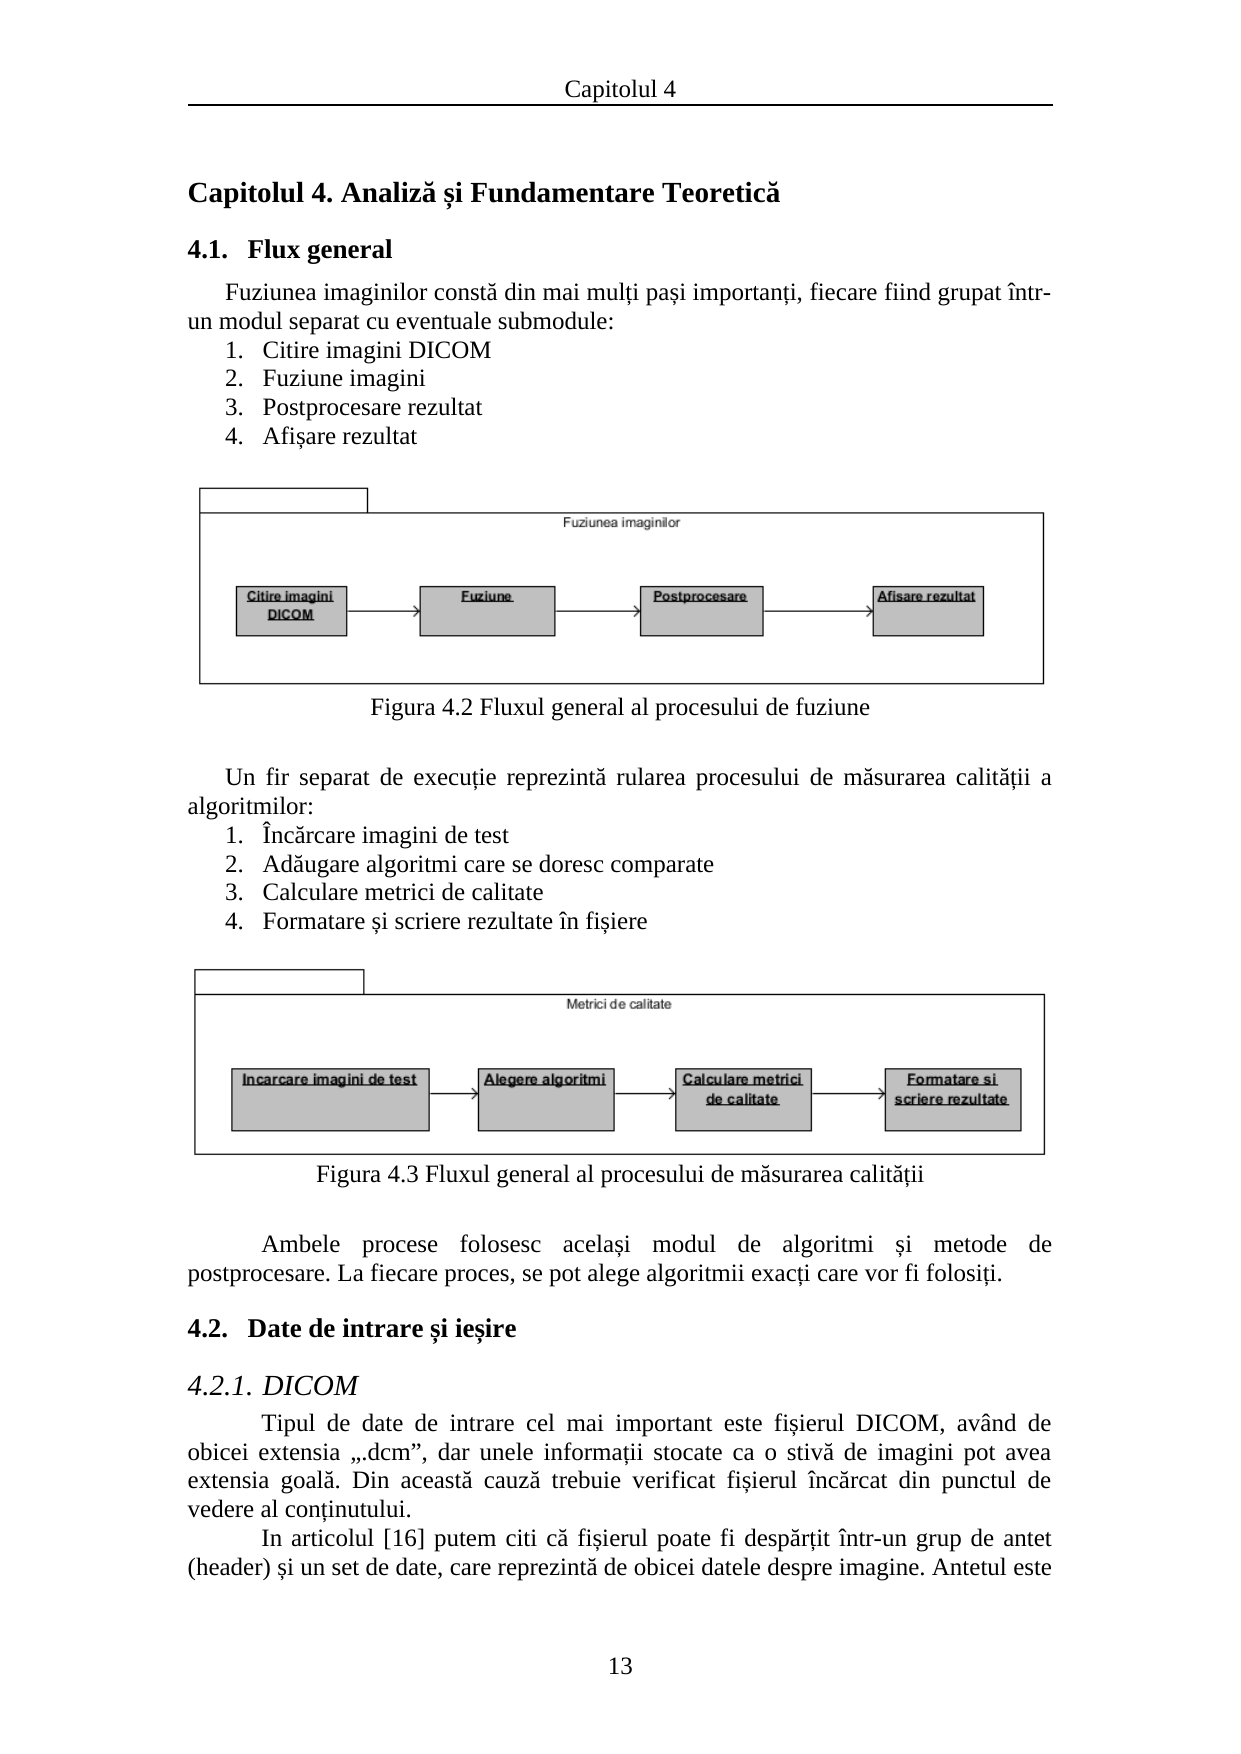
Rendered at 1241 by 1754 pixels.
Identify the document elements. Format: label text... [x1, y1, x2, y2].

text Un fir separat de execuție reprezintă rularea procesului de măsurarea calității a algoritmilor: [187, 762, 1053, 820]
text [187, 1523, 1053, 1581]
list Afișare rezultat [225, 421, 1053, 450]
text Tipul de date de intrare cel mai important este fișierul DICOM, având de obicei extensia „.dcm”, dar unele informații stocate ca o stivă de imagini pot avea extensia goală. Din această cauză trebuie verificat fișierul încărcat din punctul de vedere al conținutului. [187, 1408, 1053, 1523]
picture [187, 963, 1055, 1160]
subtitle Analiză și Fundamentare Teoretică [187, 175, 1053, 208]
text Ambele procese folosesc același modul de algoritmi și metode de postprocesare. La fiecare proces, se pot alege algoritmii exacți care vor fi folosiți. [187, 1229, 1053, 1287]
list Citire imagini DICOM [225, 335, 1053, 363]
list Postprocesare rezultat [225, 392, 1053, 421]
subtitle DICOM [187, 1368, 1053, 1402]
subtitle Flux general [187, 233, 1053, 265]
list Formatare și scriere rezultate în fișiere [225, 906, 1053, 935]
text Fuziunea imaginilor constă din mai mulți pași importanți, fiecare fiind grupat într-un modul separat cu eventuale submodule: [187, 277, 1053, 335]
list Calculare metrici de calitate [225, 877, 1053, 906]
list Încărcare imagini de test [225, 820, 1053, 849]
subtitle Date de intrare și ieșire [187, 1312, 1053, 1343]
list Adăugare algoritmi care se doresc comparate [225, 849, 1053, 877]
picture [187, 478, 1054, 693]
list Fuziune imagini [225, 363, 1053, 392]
